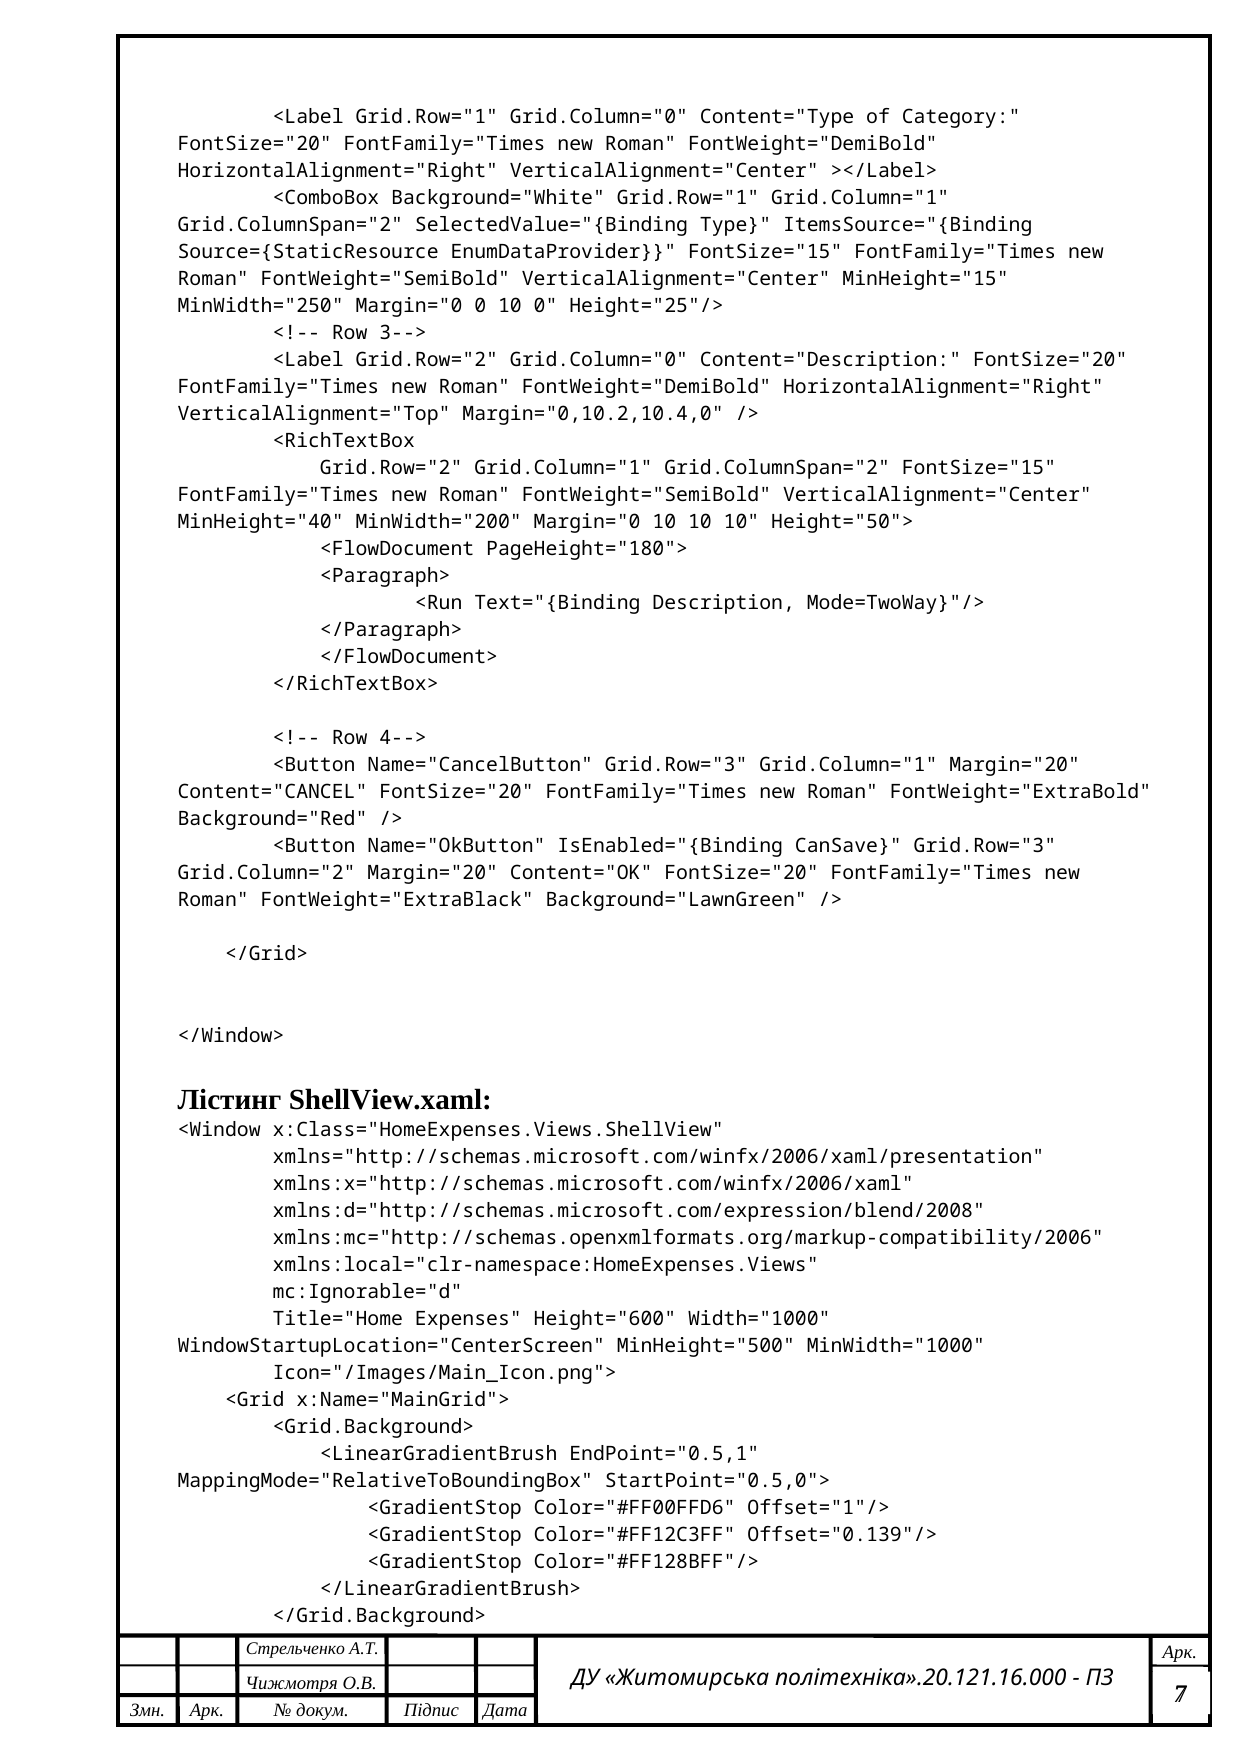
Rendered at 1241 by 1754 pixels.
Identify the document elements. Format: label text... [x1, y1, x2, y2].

text Icon="/Images/Main_Icon.png"> [177, 1358, 1152, 1386]
text </Grid.Background> [177, 1601, 1152, 1628]
text <GradientStop Color="#FF128BFF"/> [177, 1547, 1152, 1574]
text xmlns="http://schemas.microsoft.com/winfx/2006/xaml/presentation" [177, 1143, 1152, 1170]
text <RichTextBox [177, 426, 1152, 453]
text </FlowDocument> [177, 642, 1152, 669]
text <Window x:Class="HomeExpenses.Views.ShellView" [177, 1116, 1152, 1143]
text <GradientStop Color="#FF00FFD6" Offset="1"/> [177, 1493, 1152, 1520]
text Title="Home Expenses" Height="600" Width="1000" WindowStartupLocation="CenterScreen" MinHeight="500" MinWidth="1000" [177, 1304, 1152, 1358]
text </Window> [177, 1022, 1152, 1049]
text xmlns:local="clr-namespace:HomeExpenses.Views" [177, 1251, 1152, 1278]
text <FlowDocument PageHeight="180"> [177, 534, 1152, 561]
text xmlns:mc="http://schemas.openxmlformats.org/markup-compatibility/2006" [177, 1224, 1152, 1251]
text <Label Grid.Row="2" Grid.Column="0" Content="Description:" FontSize="20" FontFamily="Times new Roman" FontWeight="DemiBold" HorizontalAlignment="Right" VerticalAlignment="Top" Margin="0,10.2,10.4,0" /> [177, 345, 1152, 426]
text xmlns:d="http://schemas.microsoft.com/expression/blend/2008" [177, 1197, 1152, 1224]
text <!-- Row 4--> [177, 723, 1152, 750]
text mc:Ignorable="d" [177, 1278, 1152, 1304]
text <Button Name="OkButton" IsEnabled="{Binding CanSave}" Grid.Row="3" Grid.Column="2" Margin="20" Content="OK" FontSize="20" FontFamily="Times new Roman" FontWeight="ExtraBlack" Background="LawnGreen" /> [177, 831, 1152, 912]
text </RichTextBox> [177, 669, 1152, 696]
text </Paragraph> [177, 615, 1152, 642]
text Лістинг ShellView.xaml: [177, 1082, 1152, 1116]
text <Grid.Background> [177, 1412, 1152, 1439]
text Grid.Row="2" Grid.Column="1" Grid.ColumnSpan="2" FontSize="15" FontFamily="Times new Roman" FontWeight="SemiBold" VerticalAlignment="Center" MinHeight="40" MinWidth="200" Margin="0 10 10 10" Height="50"> [177, 453, 1152, 534]
text <LinearGradientBrush EndPoint="0.5,1" MappingMode="RelativeToBoundingBox" StartPoint="0.5,0"> [177, 1439, 1152, 1493]
text <Button Name="CancelButton" Grid.Row="3" Grid.Column="1" Margin="20" Content="CANCEL" FontSize="20" FontFamily="Times new Roman" FontWeight="ExtraBold" Background="Red" /> [177, 750, 1152, 831]
text <!-- Row 3--> [177, 318, 1152, 345]
text <Paragraph> [177, 561, 1152, 588]
text <Run Text="{Binding Description, Mode=TwoWay}"/> [177, 588, 1152, 615]
text <Grid x:Name="MainGrid"> [177, 1386, 1152, 1412]
text xmlns:x="http://schemas.microsoft.com/winfx/2006/xaml" [177, 1170, 1152, 1197]
text </LinearGradientBrush> [177, 1574, 1152, 1601]
text </Grid> [177, 939, 1152, 966]
text <ComboBox Background="White" Grid.Row="1" Grid.Column="1" Grid.ColumnSpan="2" SelectedValue="{Binding Type}" ItemsSource="{Binding Source={StaticResource EnumDataProvider}}" FontSize="15" FontFamily="Times new Roman" FontWeight="SemiBold" VerticalAlignment="Center" MinHeight="15" MinWidth="250" Margin="0 0 10 0" Height="25"/> [177, 183, 1152, 318]
text <GradientStop Color="#FF12C3FF" Offset="0.139"/> [177, 1520, 1152, 1547]
text <Label Grid.Row="1" Grid.Column="0" Content="Type of Category:" FontSize="20" FontFamily="Times new Roman" FontWeight="DemiBold" HorizontalAlignment="Right" VerticalAlignment="Center" ></Label> [177, 103, 1152, 183]
